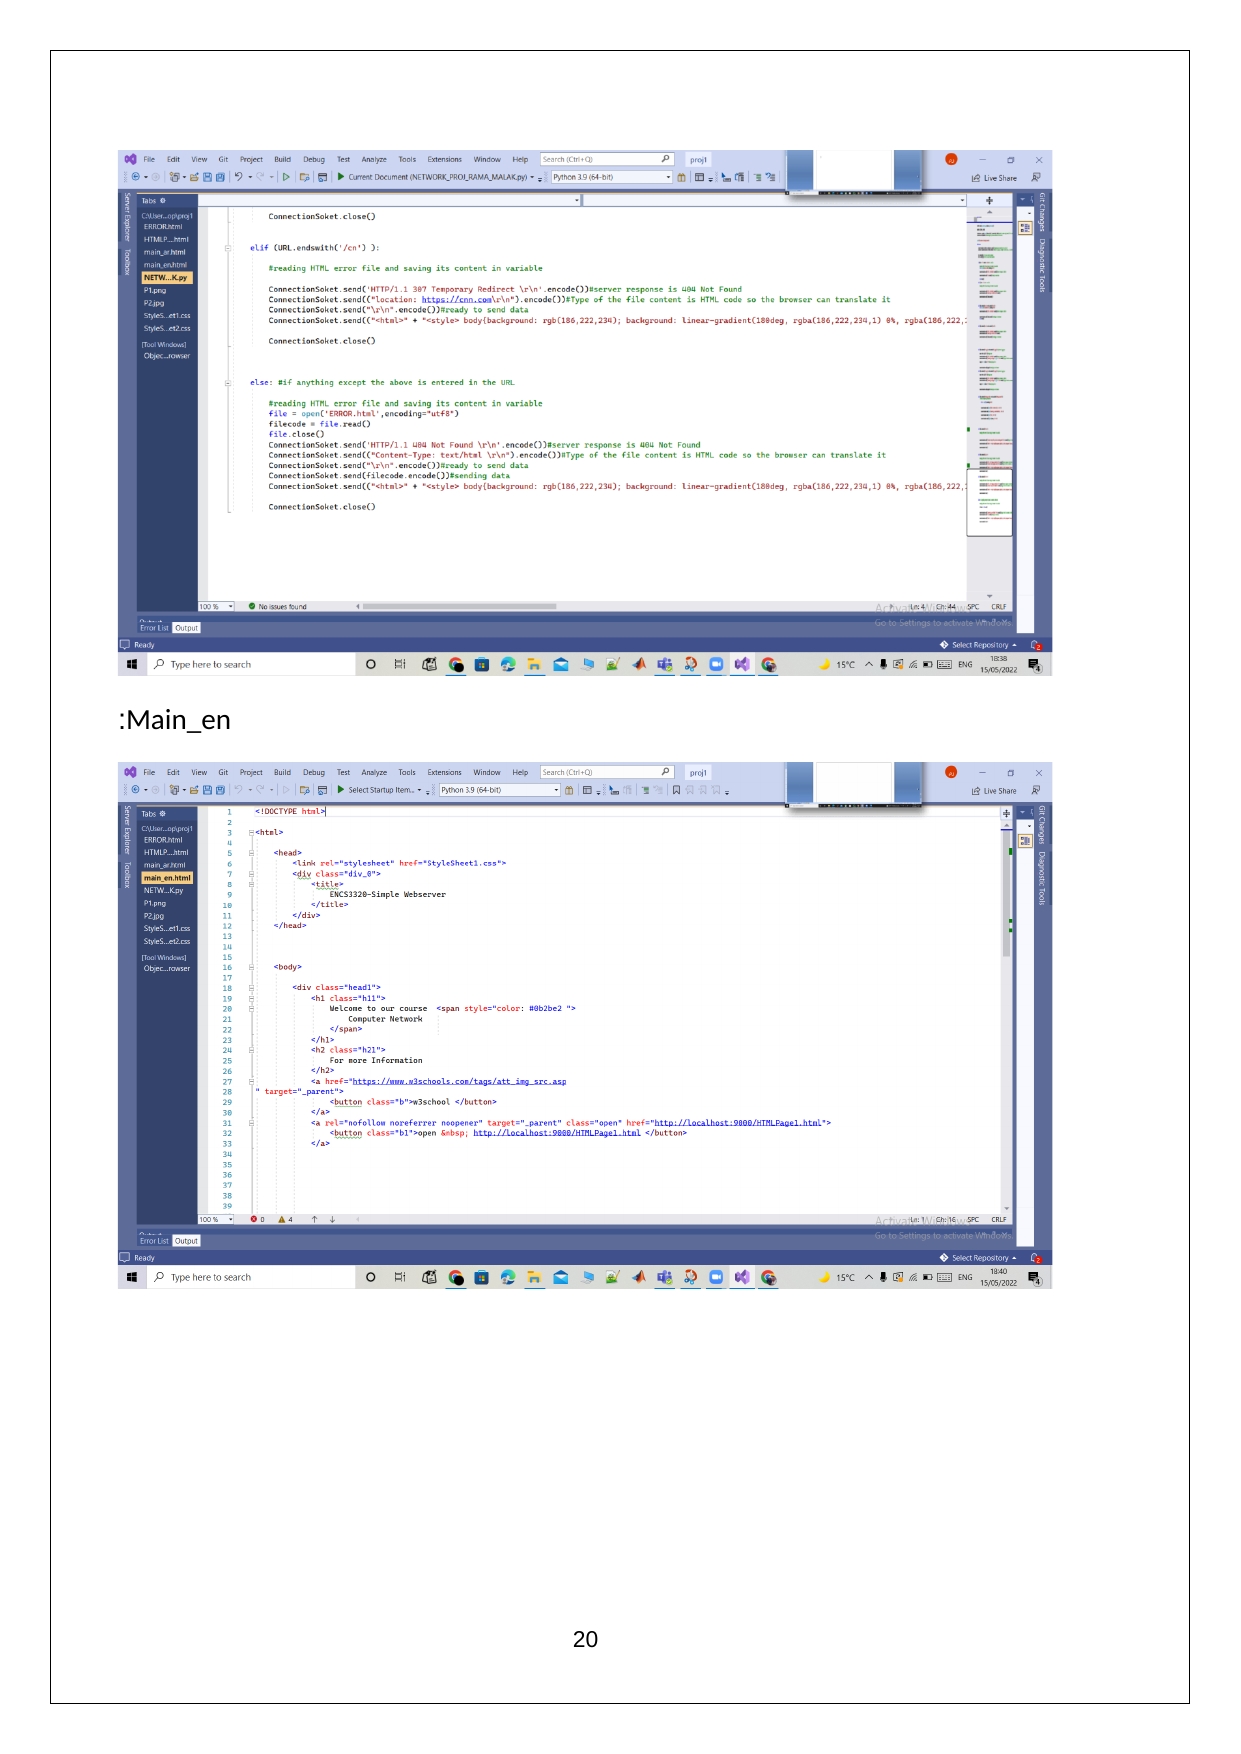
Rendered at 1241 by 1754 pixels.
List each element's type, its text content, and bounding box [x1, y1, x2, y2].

picture [117, 762, 1053, 1289]
picture [117, 150, 1053, 676]
text Main_en: [118, 701, 1053, 736]
